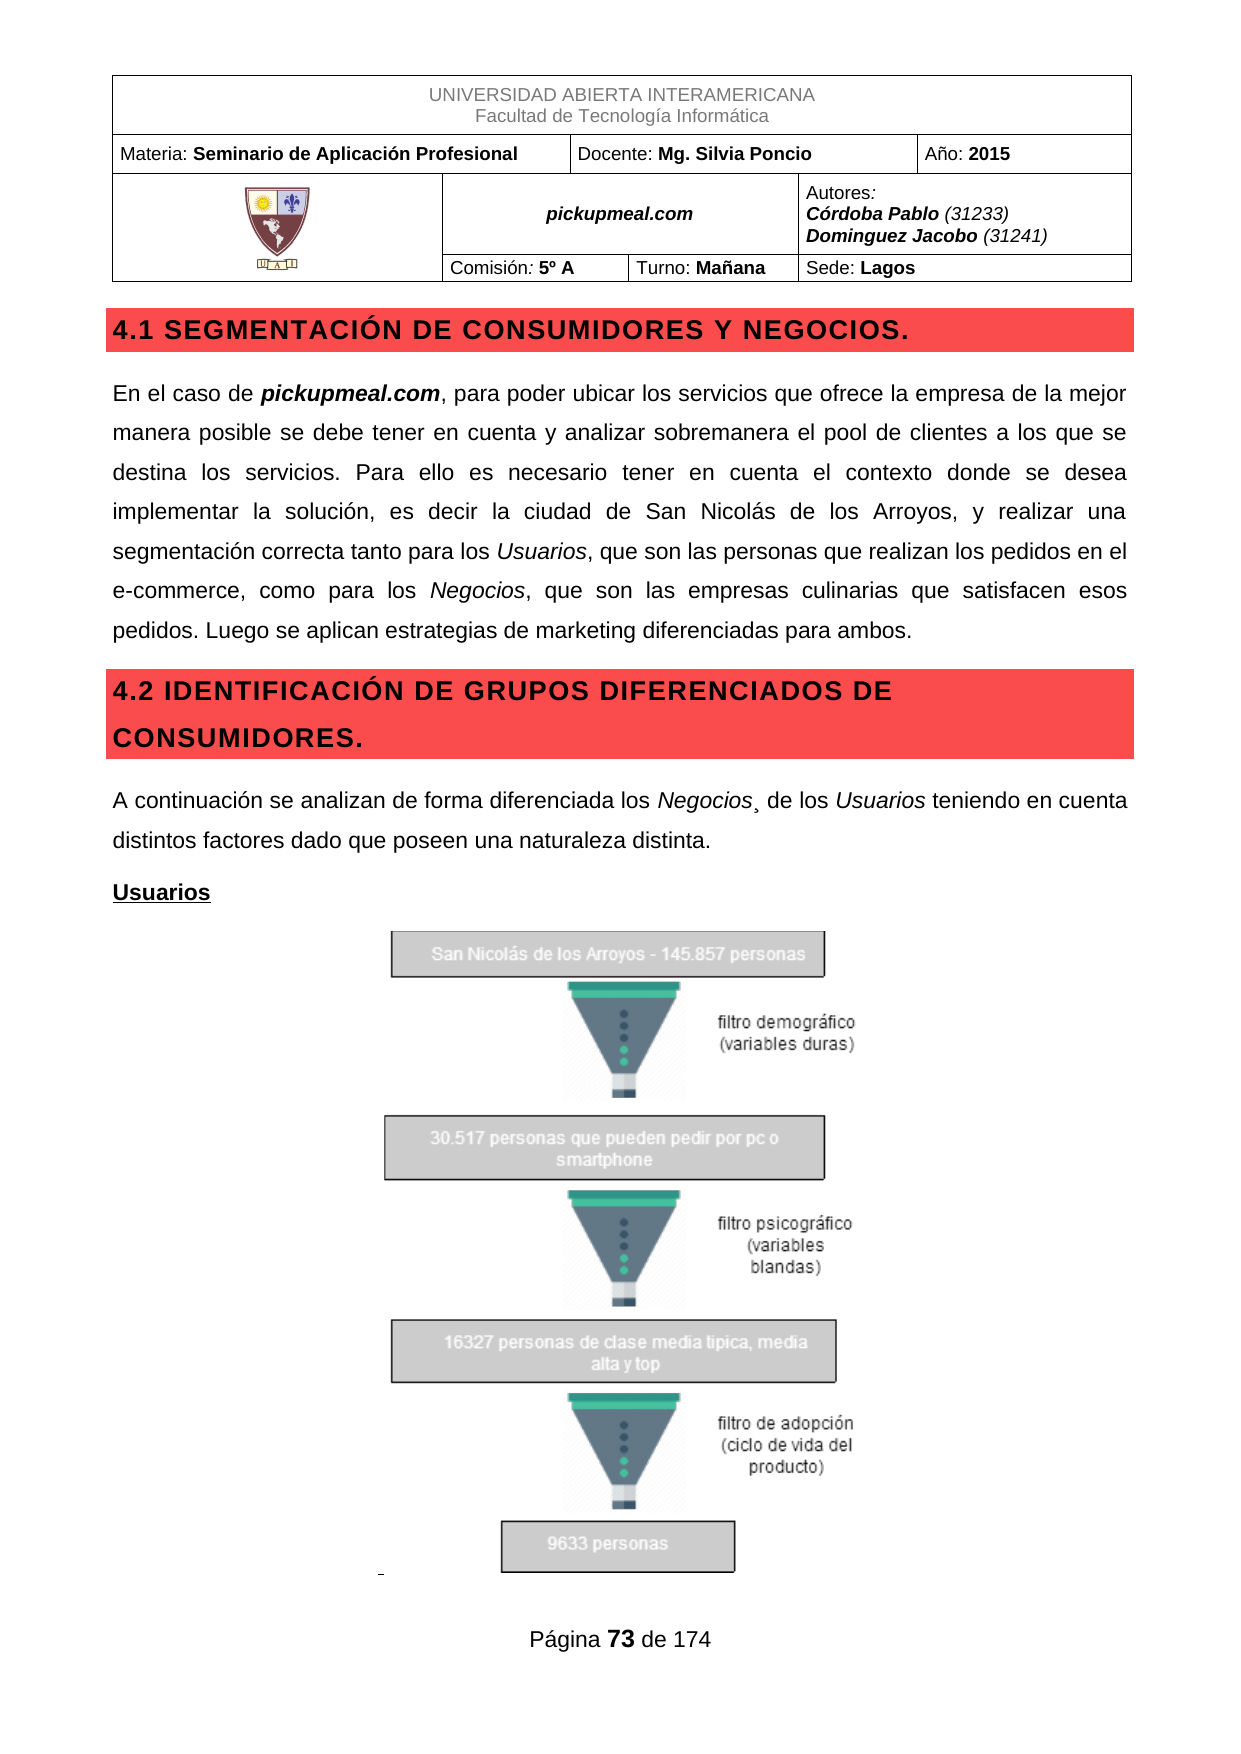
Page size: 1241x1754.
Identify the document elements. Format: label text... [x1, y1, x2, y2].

picture [384, 931, 863, 1573]
text A continuación se analizan de forma diferenciada los Negocios¸ de los Usuarios teniendo en cuenta distintos factores dado que poseen una naturaleza distinta. [112, 787, 1128, 853]
picture [230, 182, 325, 273]
text Usuarios [112, 879, 1128, 905]
subtitle 4.2 Identificación de grupos diferenciados de consumidores. [113, 675, 1128, 753]
subtitle 4.1 Segmentación de consumidores y negocios. [113, 314, 1128, 346]
text En el caso de pickupmeal.com, para poder ubicar los servicios que ofrece la empresa de la mejor manera posible se debe tener en cuenta y analizar sobremanera el pool de clientes a los que se destina los servicios. Para ello es necesario tener en cuenta el contexto donde se desea implementar la solución, es decir la ciudad de San Nicolás de los Arroyos, y realizar una segmentación correcta tanto para los Usuarios, que son las personas que realizan los pedidos en el e-commerce, como para los Negocios, que son las empresas culinarias que satisfacen esos pedidos. Luego se aplican estrategias de marketing diferenciadas para ambos. [112, 380, 1128, 643]
